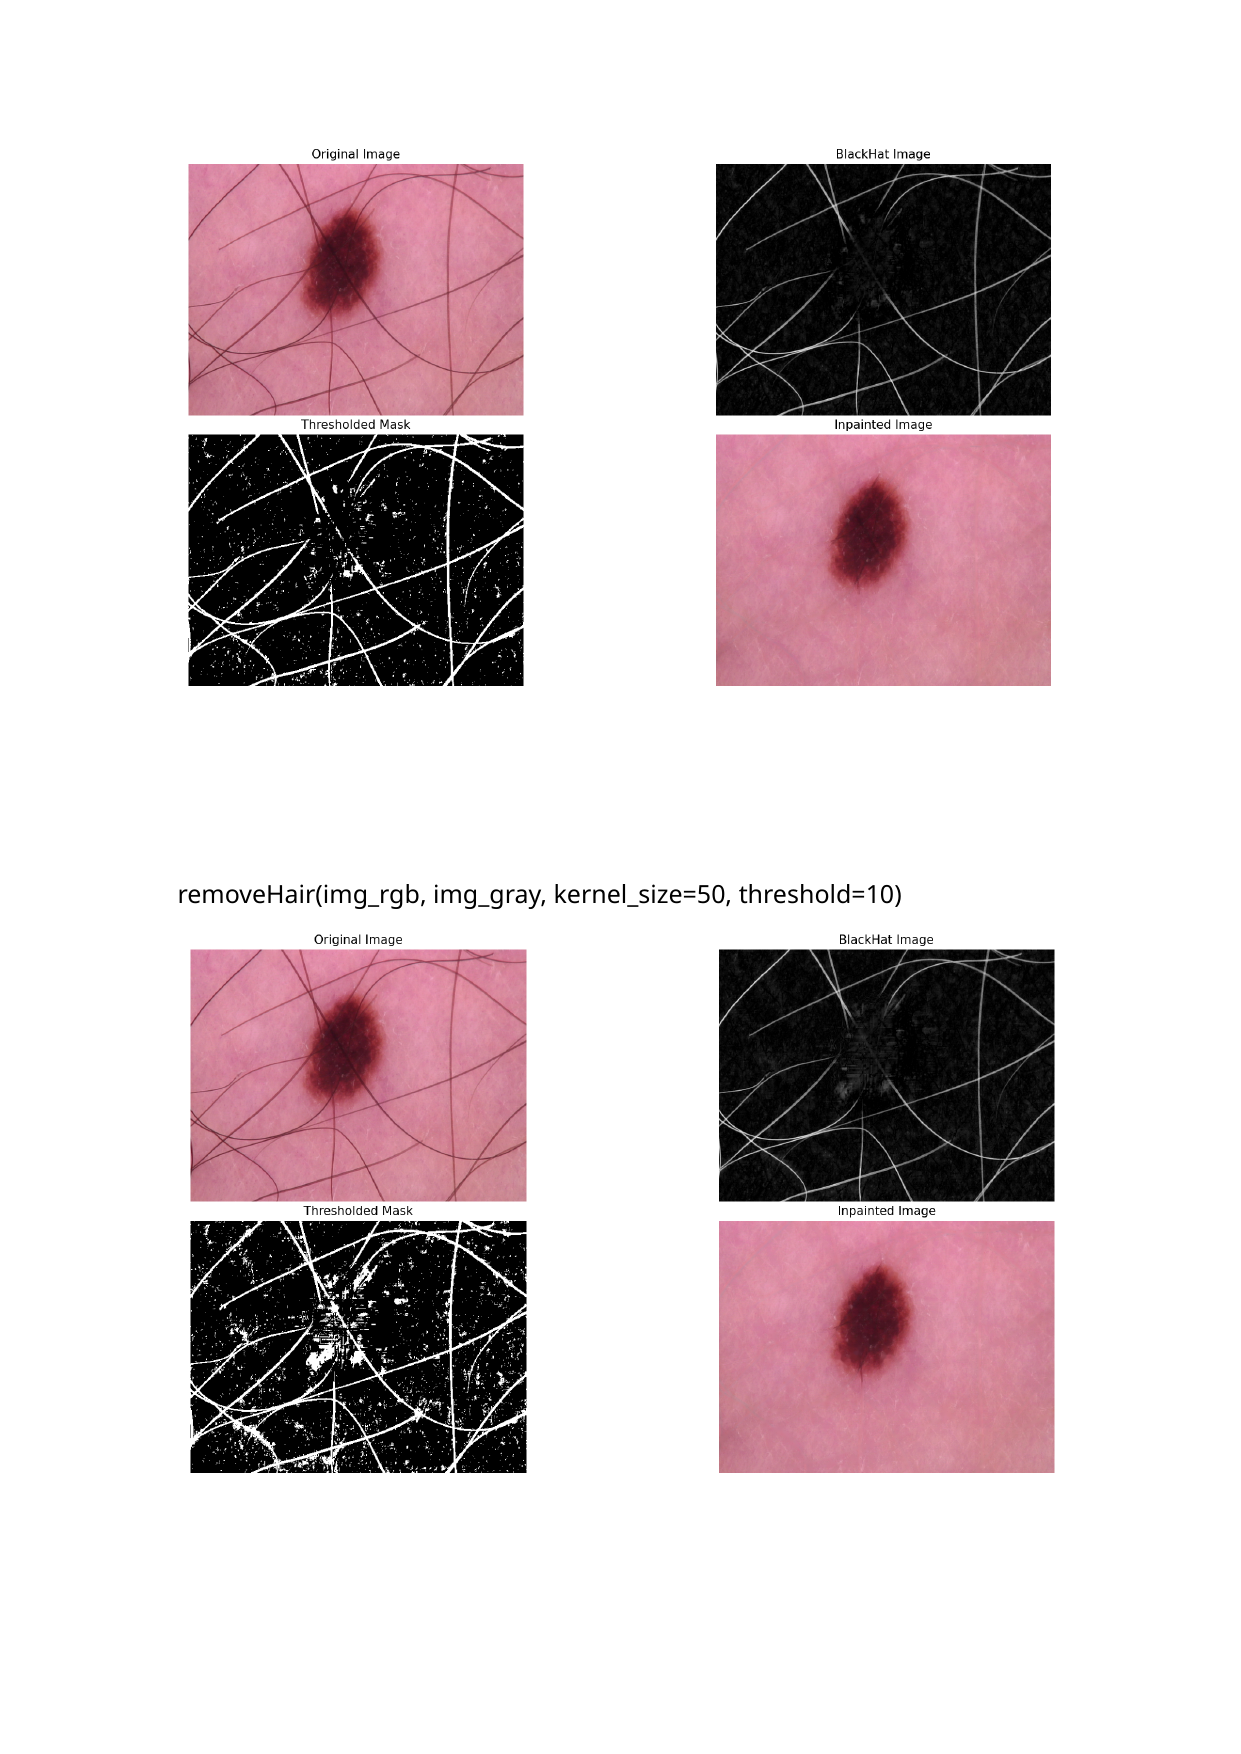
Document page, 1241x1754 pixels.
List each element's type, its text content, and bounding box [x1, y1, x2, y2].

picture [177, 147, 1063, 688]
picture [177, 932, 1063, 1476]
text removeHair(img_rgb, img_gray, kernel_size=50, threshold=10) [177, 877, 1063, 911]
